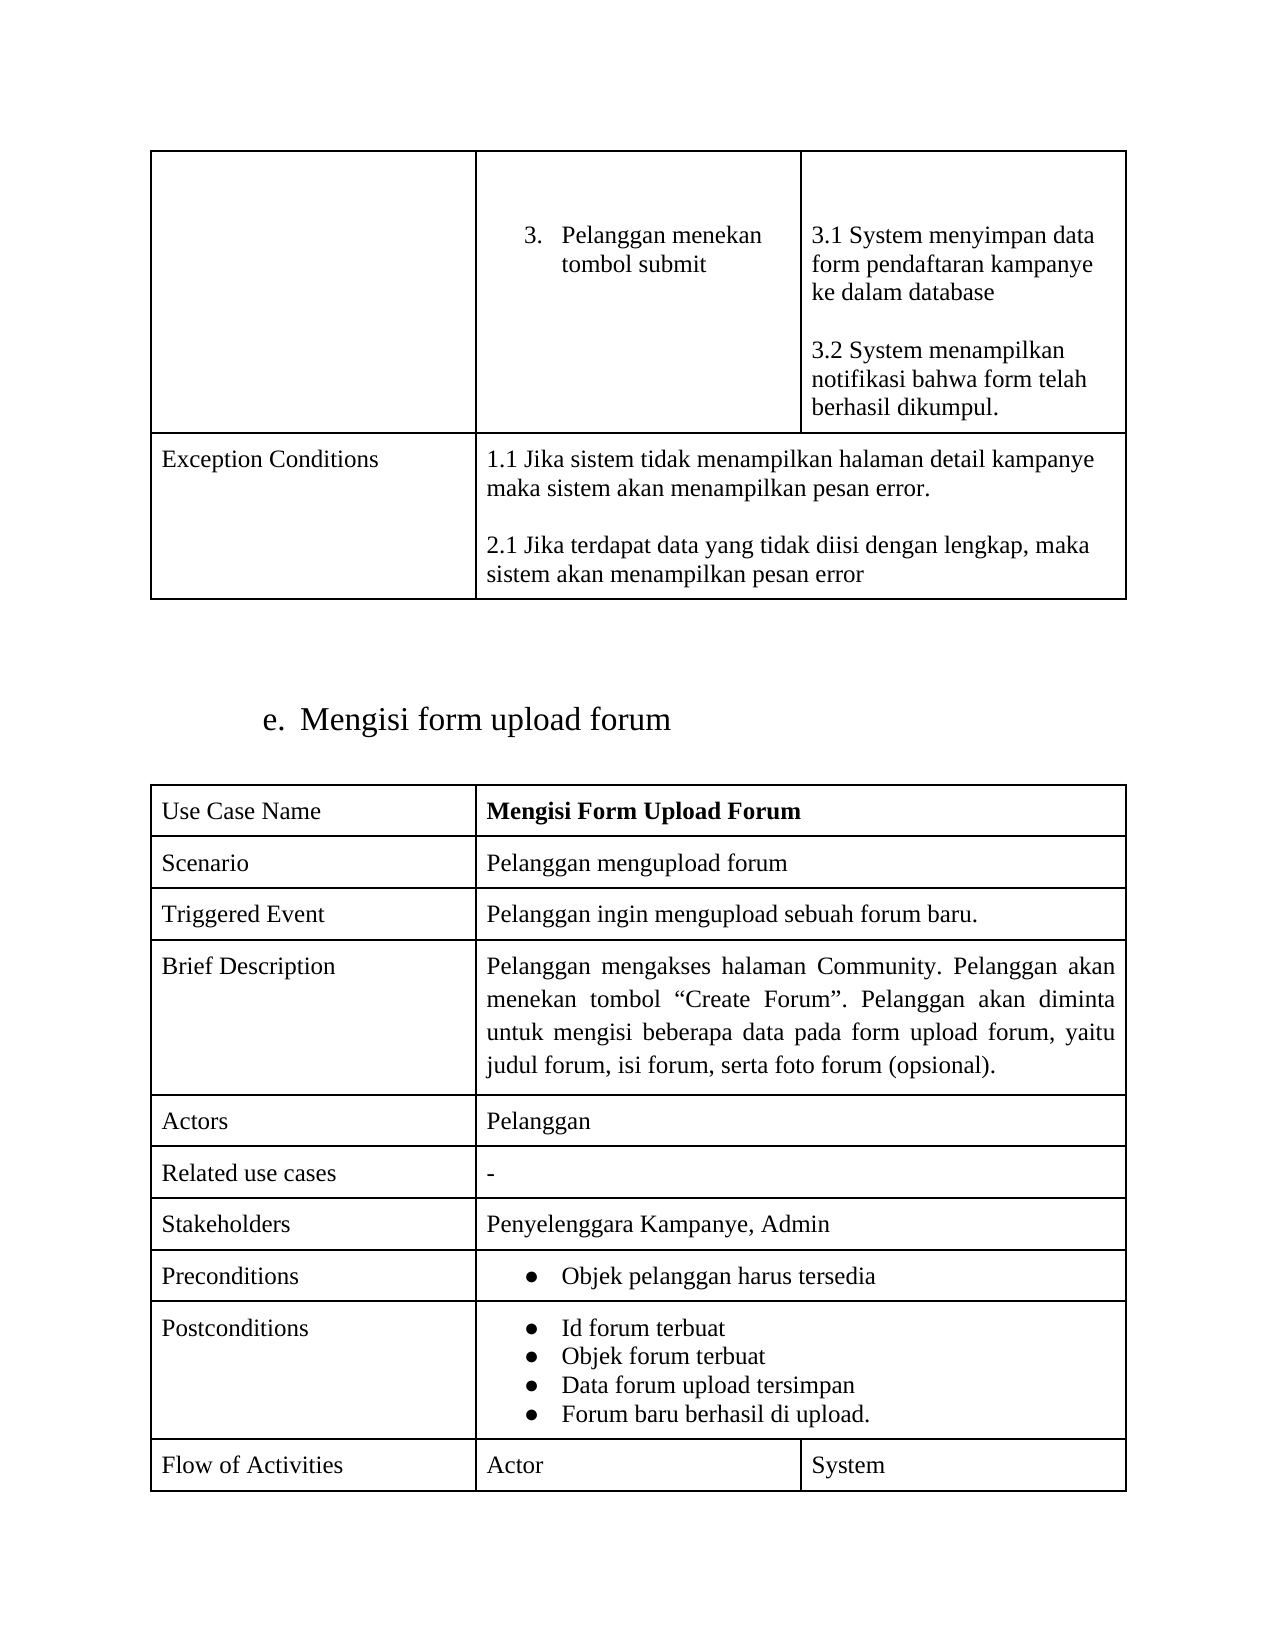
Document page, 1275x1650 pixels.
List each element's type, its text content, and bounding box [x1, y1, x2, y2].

table_cell Scenario [152, 837, 475, 887]
table_cell Flow of Activities [152, 1440, 475, 1490]
table_header Mengisi Form Upload Forum [477, 786, 1125, 835]
table_cell Actors [152, 1096, 475, 1145]
table_cell Stakeholders [152, 1199, 475, 1248]
table_cell Pelanggan mengupload forum [477, 837, 1125, 887]
table_cell Postconditions [152, 1302, 475, 1438]
table_cell Pelanggan mengakses halaman Community. Pelanggan akan menekan tombol “Create Forum”. Pelanggan akan diminta untuk mengisi beberapa data pada form upload forum, yaitu judul forum, isi forum, serta foto forum (opsional). [477, 941, 1125, 1093]
table_cell Related use cases [152, 1147, 475, 1197]
table_cell Exception Conditions [152, 434, 475, 598]
table_cell Preconditions [152, 1251, 475, 1300]
table_cell Id forum terbuat Objek forum terbuat Data forum upload tersimpan Forum baru berhasil di upload. [477, 1302, 1125, 1438]
table_cell Triggered Event [152, 889, 475, 938]
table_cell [477, 152, 800, 432]
table_cell System [802, 1440, 1125, 1490]
table_cell Actor [477, 1440, 800, 1490]
table_cell Brief Description [152, 941, 475, 1093]
table_cell Pelanggan ingin mengupload sebuah forum baru. [477, 889, 1125, 938]
table_header Use Case Name [152, 786, 475, 835]
table_cell 1.1 Jika sistem tidak menampilkan halaman detail kampanye maka sistem akan menampilkan pesan error. 2.1 Jika terdapat data yang tidak diisi dengan lengkap, maka sistem akan menampilkan pesan error [477, 434, 1125, 598]
table_cell Penyelenggara Kampanye, Admin [477, 1199, 1125, 1248]
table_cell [802, 152, 1125, 432]
table_cell Objek pelanggan harus tersedia [477, 1251, 1125, 1300]
subtitle Mengisi form upload forum [262, 700, 1125, 738]
table_cell Pelanggan [477, 1096, 1125, 1145]
table_cell - [477, 1147, 1125, 1197]
